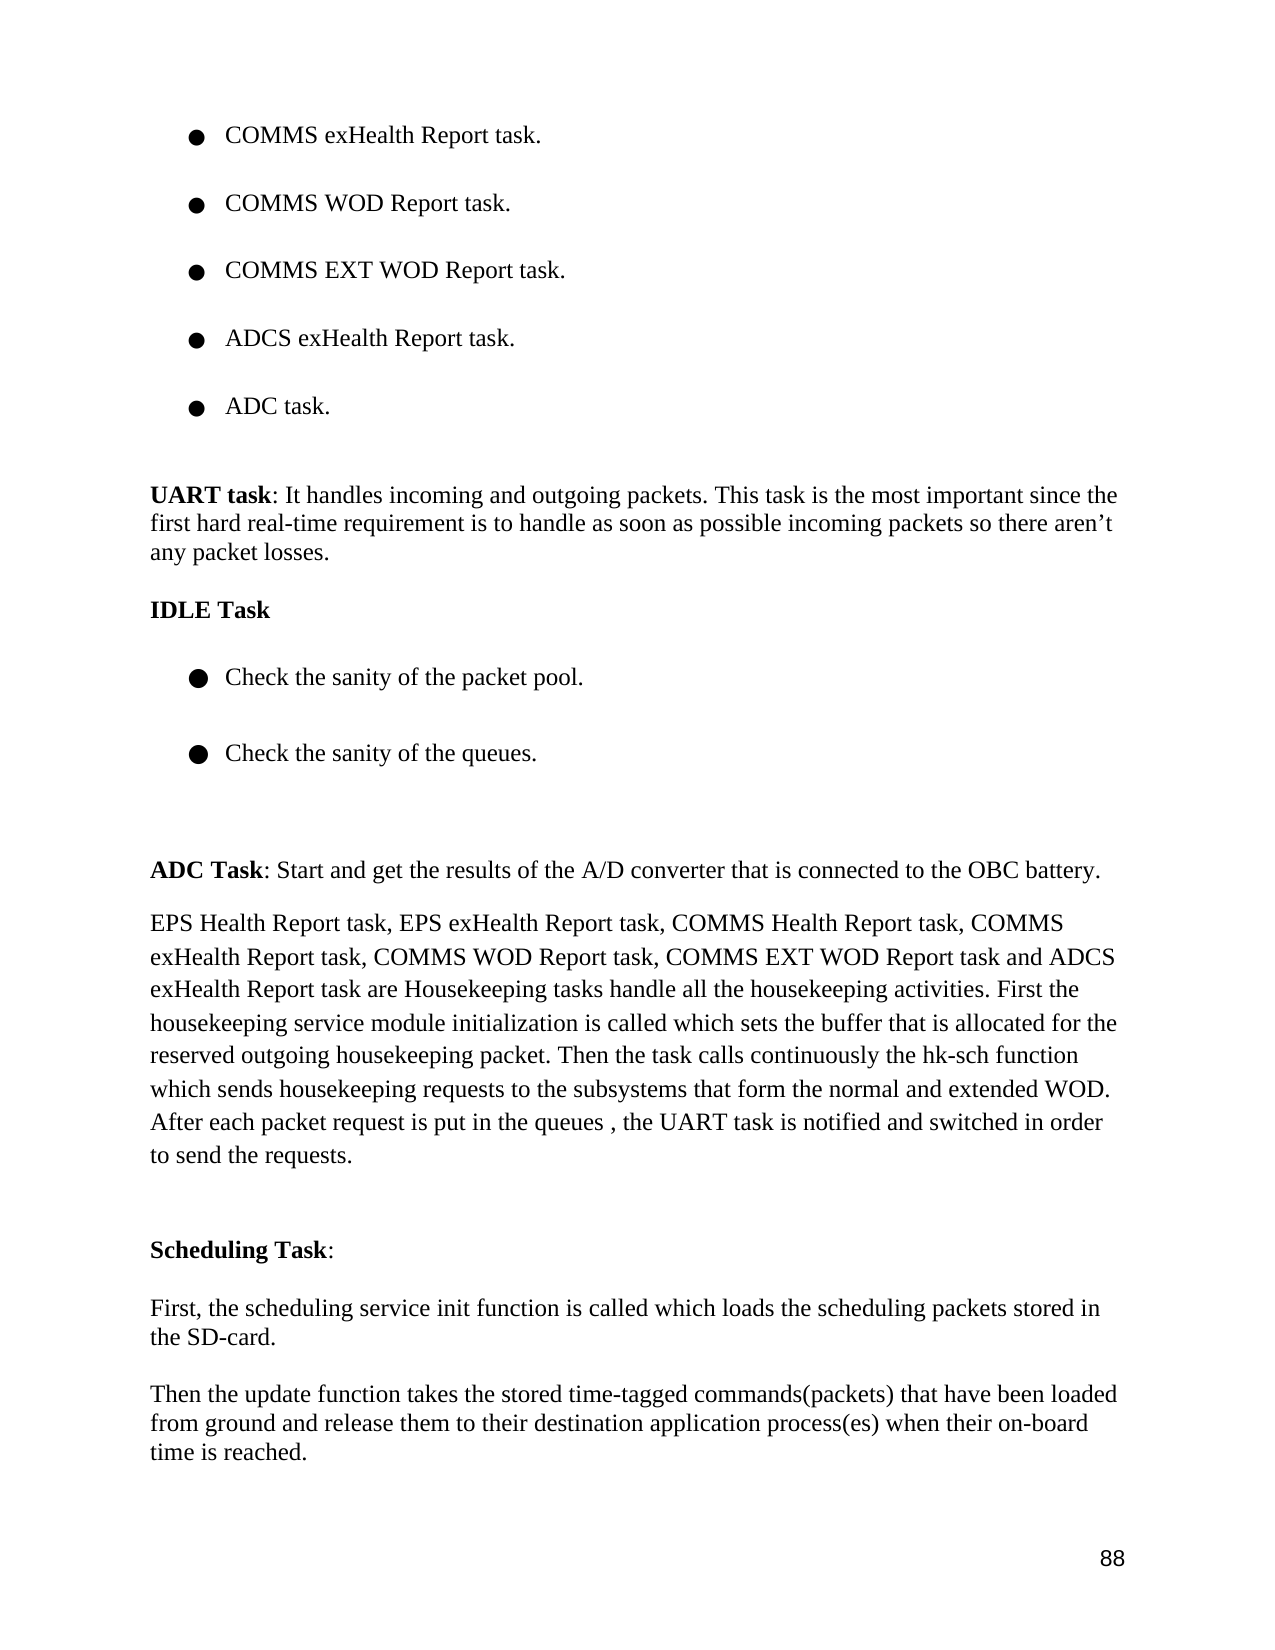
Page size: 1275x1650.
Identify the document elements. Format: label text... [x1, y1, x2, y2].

list ADCS exHealth Report task. [187, 316, 1125, 358]
text Scheduling Task: [150, 1235, 1125, 1264]
list COMMS WOD Report task. [187, 180, 1125, 223]
text UART task: It handles incoming and outgoing packets. This task is the most important since the first hard real-time requirement is to handle as soon as possible incoming packets so there aren’t any packet losses. [150, 480, 1125, 566]
text Then the update function takes the stored time-tagged commands(packets) that have been loaded from ground and release them to their destination application process(es) when their on-board time is reached. [150, 1379, 1125, 1466]
text EPS Health Report task, EPS exHealth Report task, COMMS Health Report task, COMMS exHealth Report task, COMMS WOD Report task, COMMS EXT WOD Report task and ADCS exHealth Report task are Housekeeping tasks handle all the housekeeping activities. First the housekeeping service module initialization is called which sets the buffer that is allocated for the reserved outgoing housekeeping packet. Then the task calls continuously the hk-sch function which sends housekeeping requests to the subsystems that form the normal and extended WOD. After each packet request is put in the queues , the UART task is notified and switched in order to send the requests. [150, 908, 1125, 1168]
list COMMS exHealth Report task. [187, 112, 1125, 155]
text IDLE Task [150, 595, 1125, 623]
list ADC task. [187, 383, 1125, 426]
list Check the sanity of the queues. [187, 725, 1125, 776]
list COMMS EXT WOD Report task. [187, 248, 1125, 291]
text ADC Task: Start and get the results of the A/D converter that is connected to the OBC battery. [150, 855, 1125, 883]
text First, the scheduling service init function is called which loads the scheduling packets stored in the SD-card. [150, 1293, 1125, 1350]
list Check the sanity of the packet pool. [187, 648, 1125, 700]
